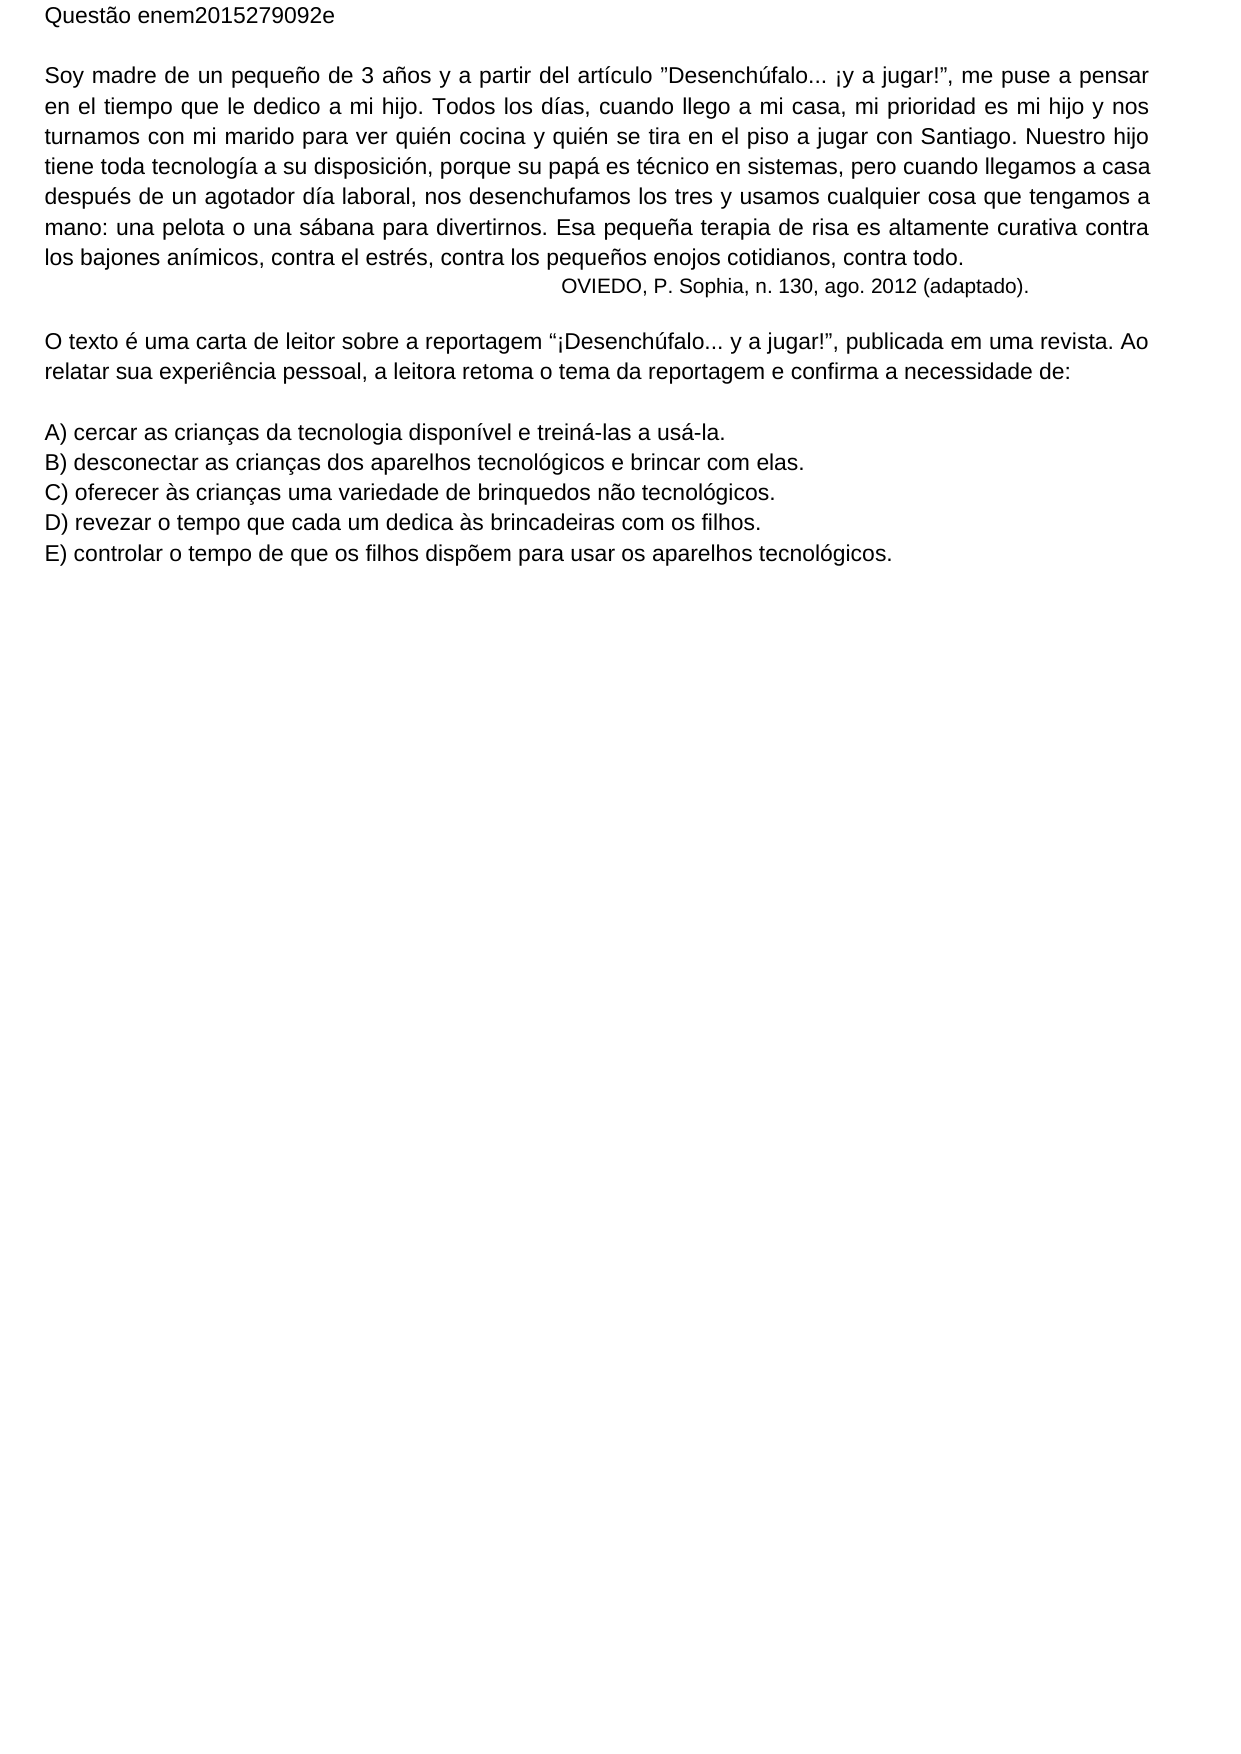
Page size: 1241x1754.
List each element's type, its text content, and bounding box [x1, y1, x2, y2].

text O texto é uma carta de leitor sobre a reportagem “¡Desenchúfalo... y a jugar!”, publicada em uma revista. Ao relatar sua experiência pessoal, a leitora retoma o tema da reportagem e confirma a necessidade de: [44, 328, 1151, 385]
text C) oferecer às crianças uma variedade de brinquedos não tecnológicos. [44, 479, 1151, 506]
text Soy madre de un pequeño de 3 años y a partir del artículo ”Desenchúfalo... ¡y a jugar!”, me puse a pensar en el tiempo que le dedico a mi hijo. Todos los días, cuando llego a mi casa, mi prioridad es mi hijo y nos turnamos con mi marido para ver quién cocina y quién se tira en el piso a jugar con Santiago. Nuestro hijo tiene toda tecnología a su disposición, porque su papá es técnico en sistemas, pero cuando llegamos a casa después de un agotador día laboral, nos desenchufamos los tres y usamos cualquier cosa que tengamos a mano: una pelota o una sábana para divertirnos. Esa pequeña terapia de risa es altamente curativa contra los bajones anímicos, contra el estrés, contra los pequeños enojos cotidianos, contra todo. [44, 62, 1151, 270]
text E) controlar o tempo de que os filhos dispõem para usar os aparelhos tecnológicos. [44, 539, 1151, 566]
text A) cercar as crianças da tecnologia disponível e treiná-las a usá-la. [44, 419, 1151, 445]
text D) revezar o tempo que cada um dedica às brincadeiras com os filhos. [44, 509, 1151, 536]
text B) desconectar as crianças dos aparelhos tecnológicos e brincar com elas. [44, 449, 1151, 475]
text OVIEDO, P. Sophia, n. 130, ago. 2012 (adaptado). [561, 274, 1151, 298]
text Questão enem2015279092e [44, 2, 1151, 28]
